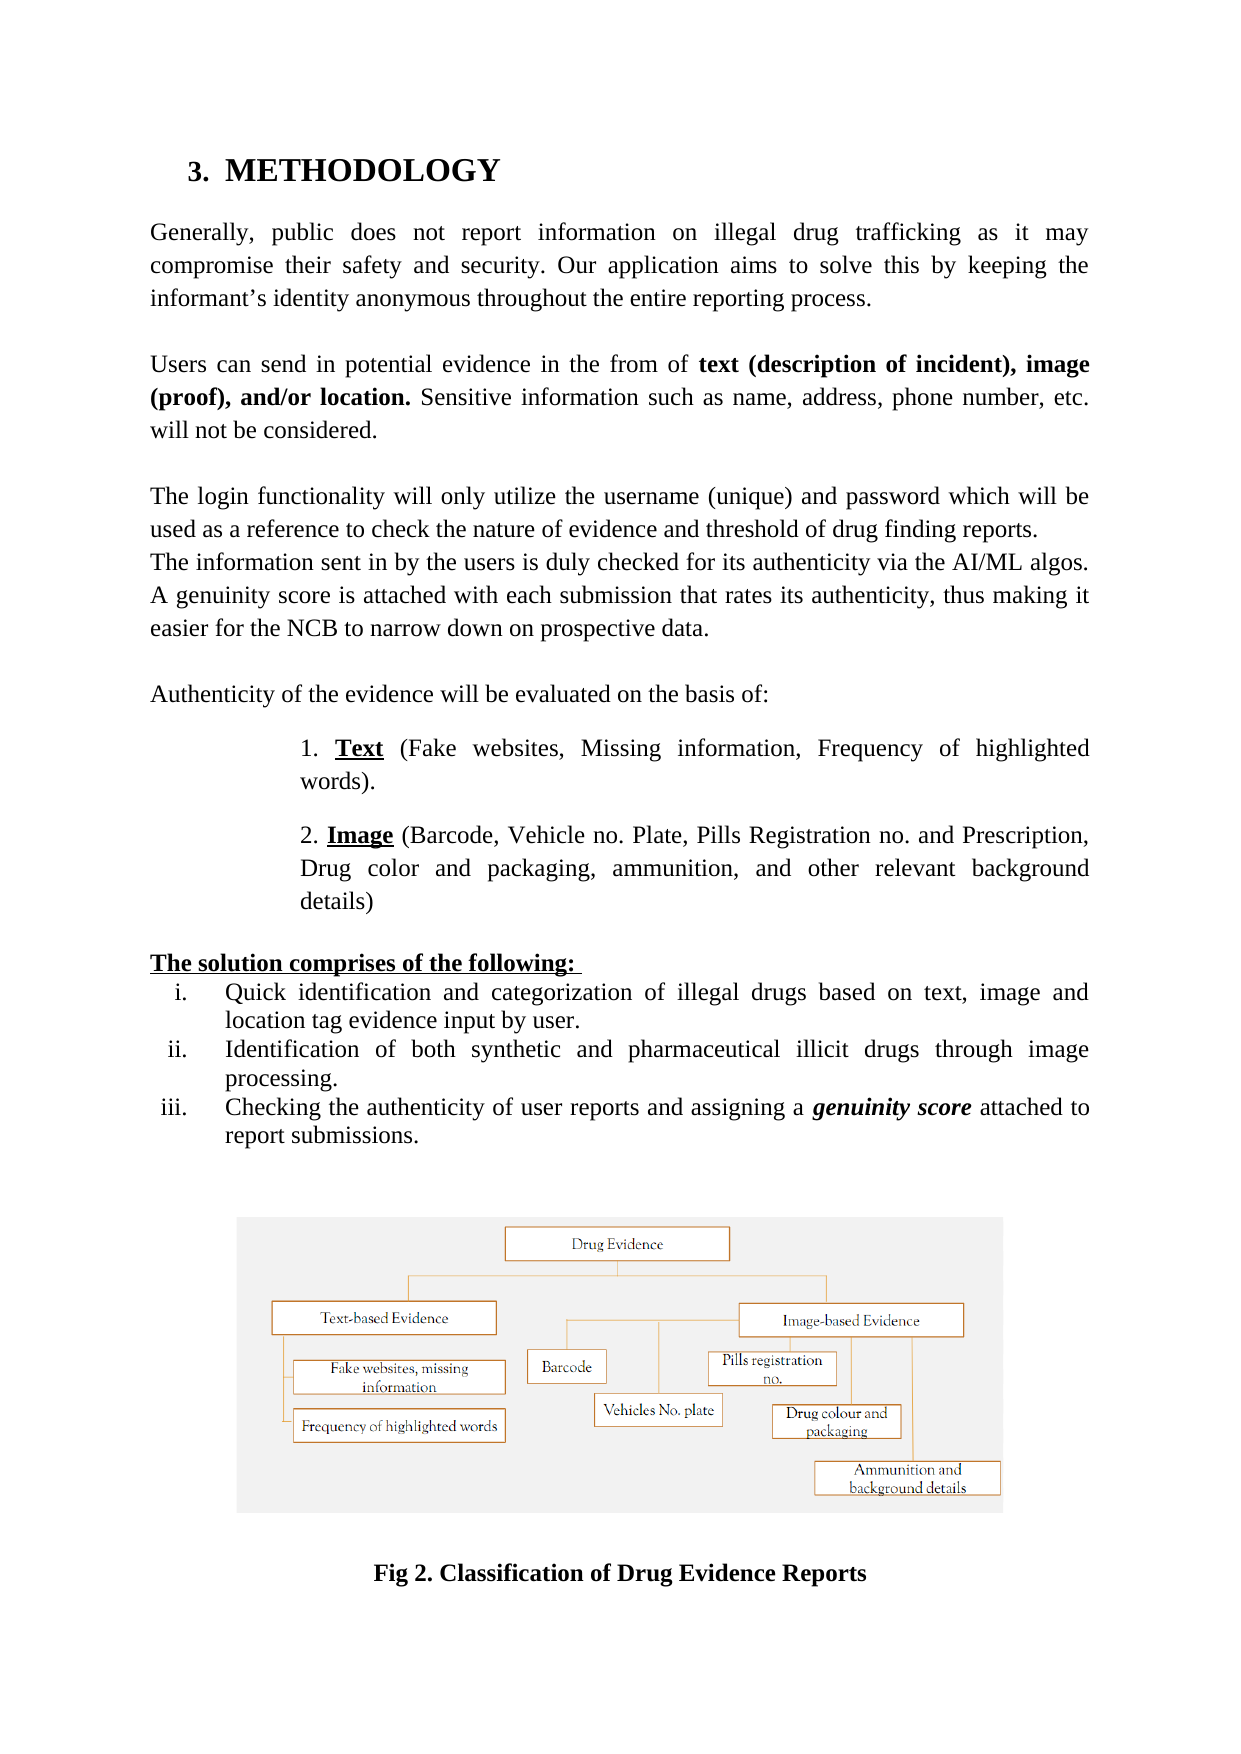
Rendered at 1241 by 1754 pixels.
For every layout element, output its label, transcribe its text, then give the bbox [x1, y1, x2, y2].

text The solution comprises of the following: [150, 948, 1090, 977]
text Generally, public does not report information on illegal drug trafficking as it may compromise their safety and security. Our application aims to solve this by keeping the informant’s identity anonymous throughout the entire reporting process. [150, 217, 1090, 312]
list METHODOLOGY [187, 150, 1090, 188]
text The information sent in by the users is duly checked for its authenticity via the AI/ML algos. A genuinity score is attached with each submission that rates its authenticity, thus making it easier for the NCB to narrow down on prospective data. [150, 547, 1090, 642]
list Identification of both synthetic and pharmaceutical illicit drugs through image processing. [187, 1034, 1090, 1092]
list Quick identification and categorization of illegal drugs based on text, image and location tag evidence input by user. [187, 977, 1090, 1034]
text 2. Image (Barcode, Vehicle no. Plate, Pills Registration no. and Prescription, Drug color and packaging, ammunition, and other relevant background details) [300, 820, 1090, 915]
picture [236, 1217, 1004, 1513]
text Authenticity of the evidence will be evaluated on the basis of: [150, 679, 1090, 708]
text The login functionality will only utilize the username (unique) and password which will be used as a reference to check the nature of evidence and threshold of drug finding reports. [150, 481, 1090, 543]
text Users can send in potential evidence in the from of text (description of incident), image (proof), and/or location. Sensitive information such as name, address, phone number, etc. will not be considered. [150, 349, 1090, 444]
list Checking the authenticity of user reports and assigning a genuinity score attached to report submissions. [187, 1092, 1090, 1149]
text 1. Text (Fake websites, Missing information, Frequency of highlighted words). [300, 733, 1090, 795]
text Fig 2. Classification of Drug Evidence Reports [150, 1558, 1090, 1587]
